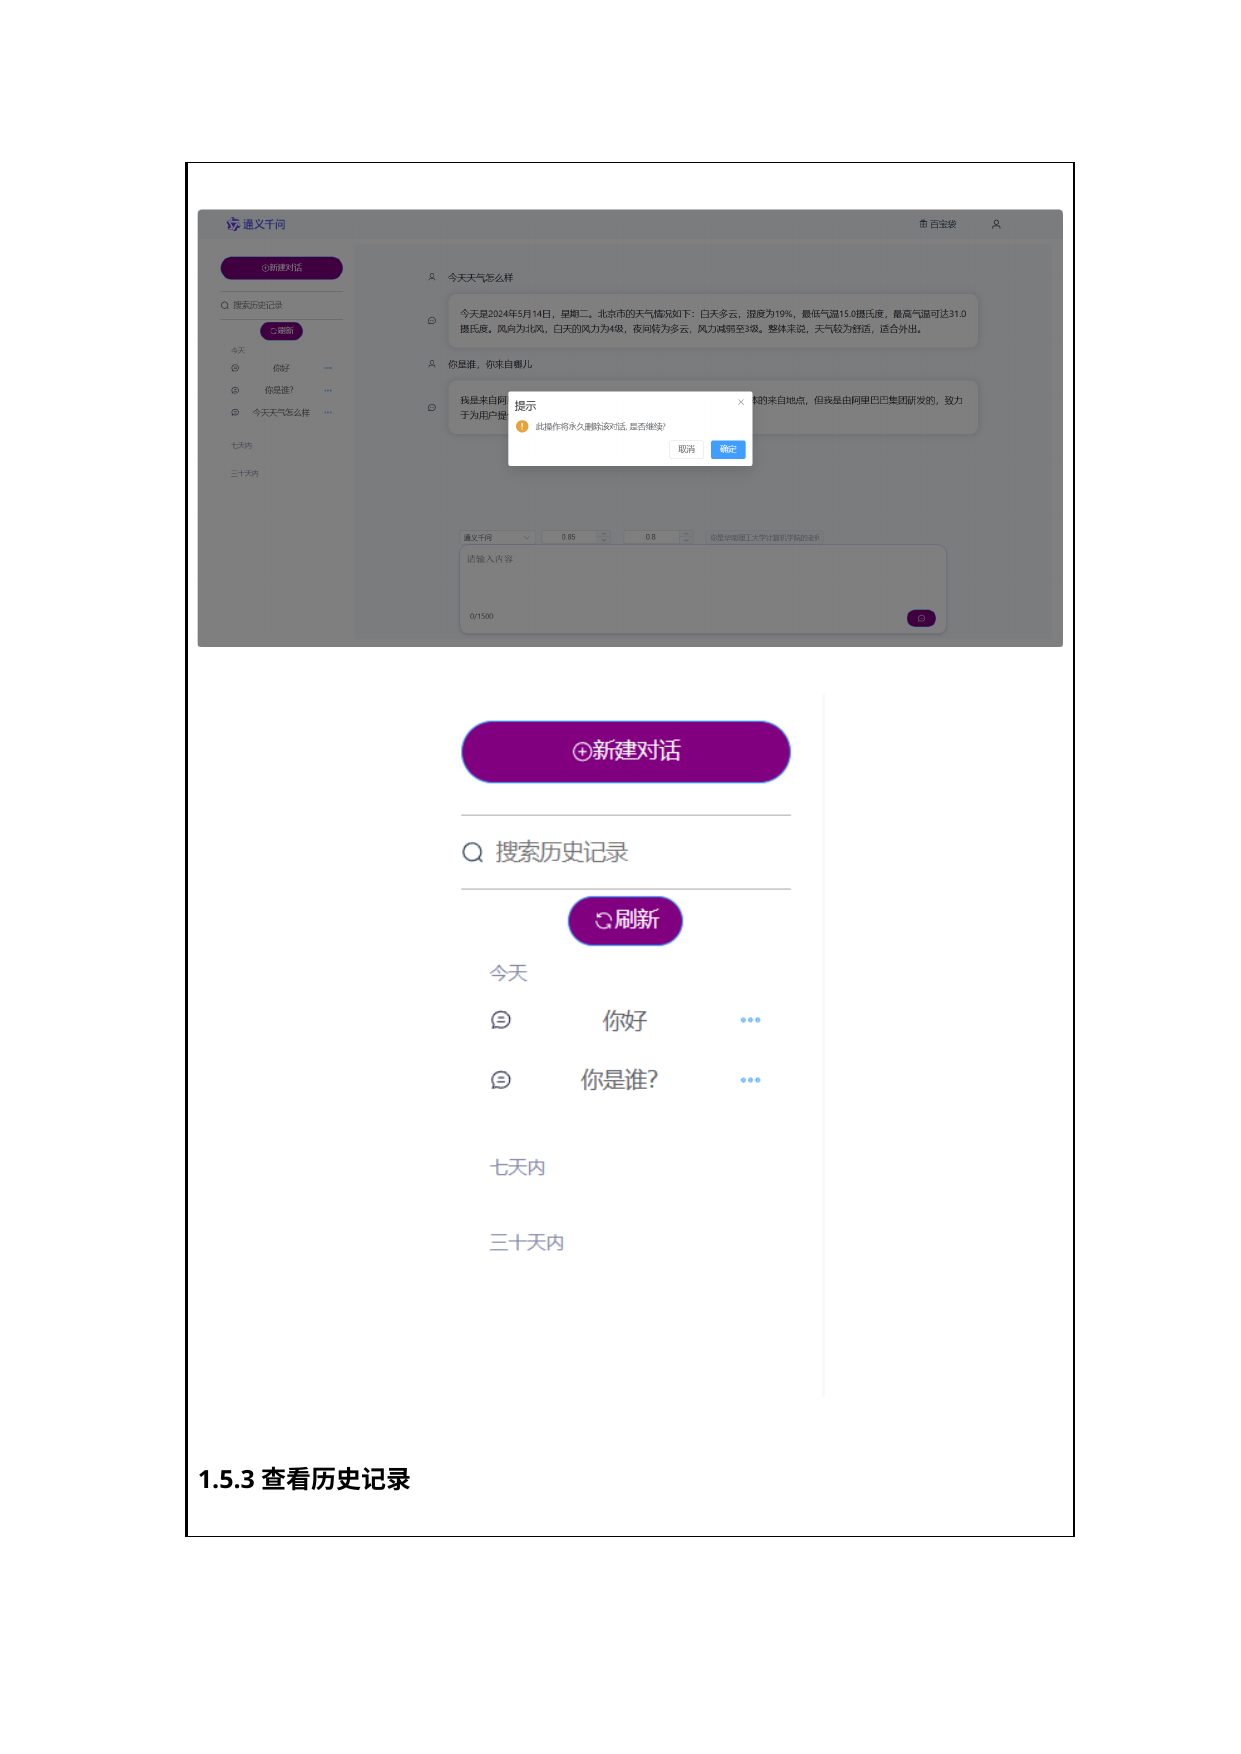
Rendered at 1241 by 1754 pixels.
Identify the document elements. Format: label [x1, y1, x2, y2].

table_cell [188, 163, 1073, 1536]
picture [436, 693, 825, 1397]
picture [197, 209, 1063, 647]
